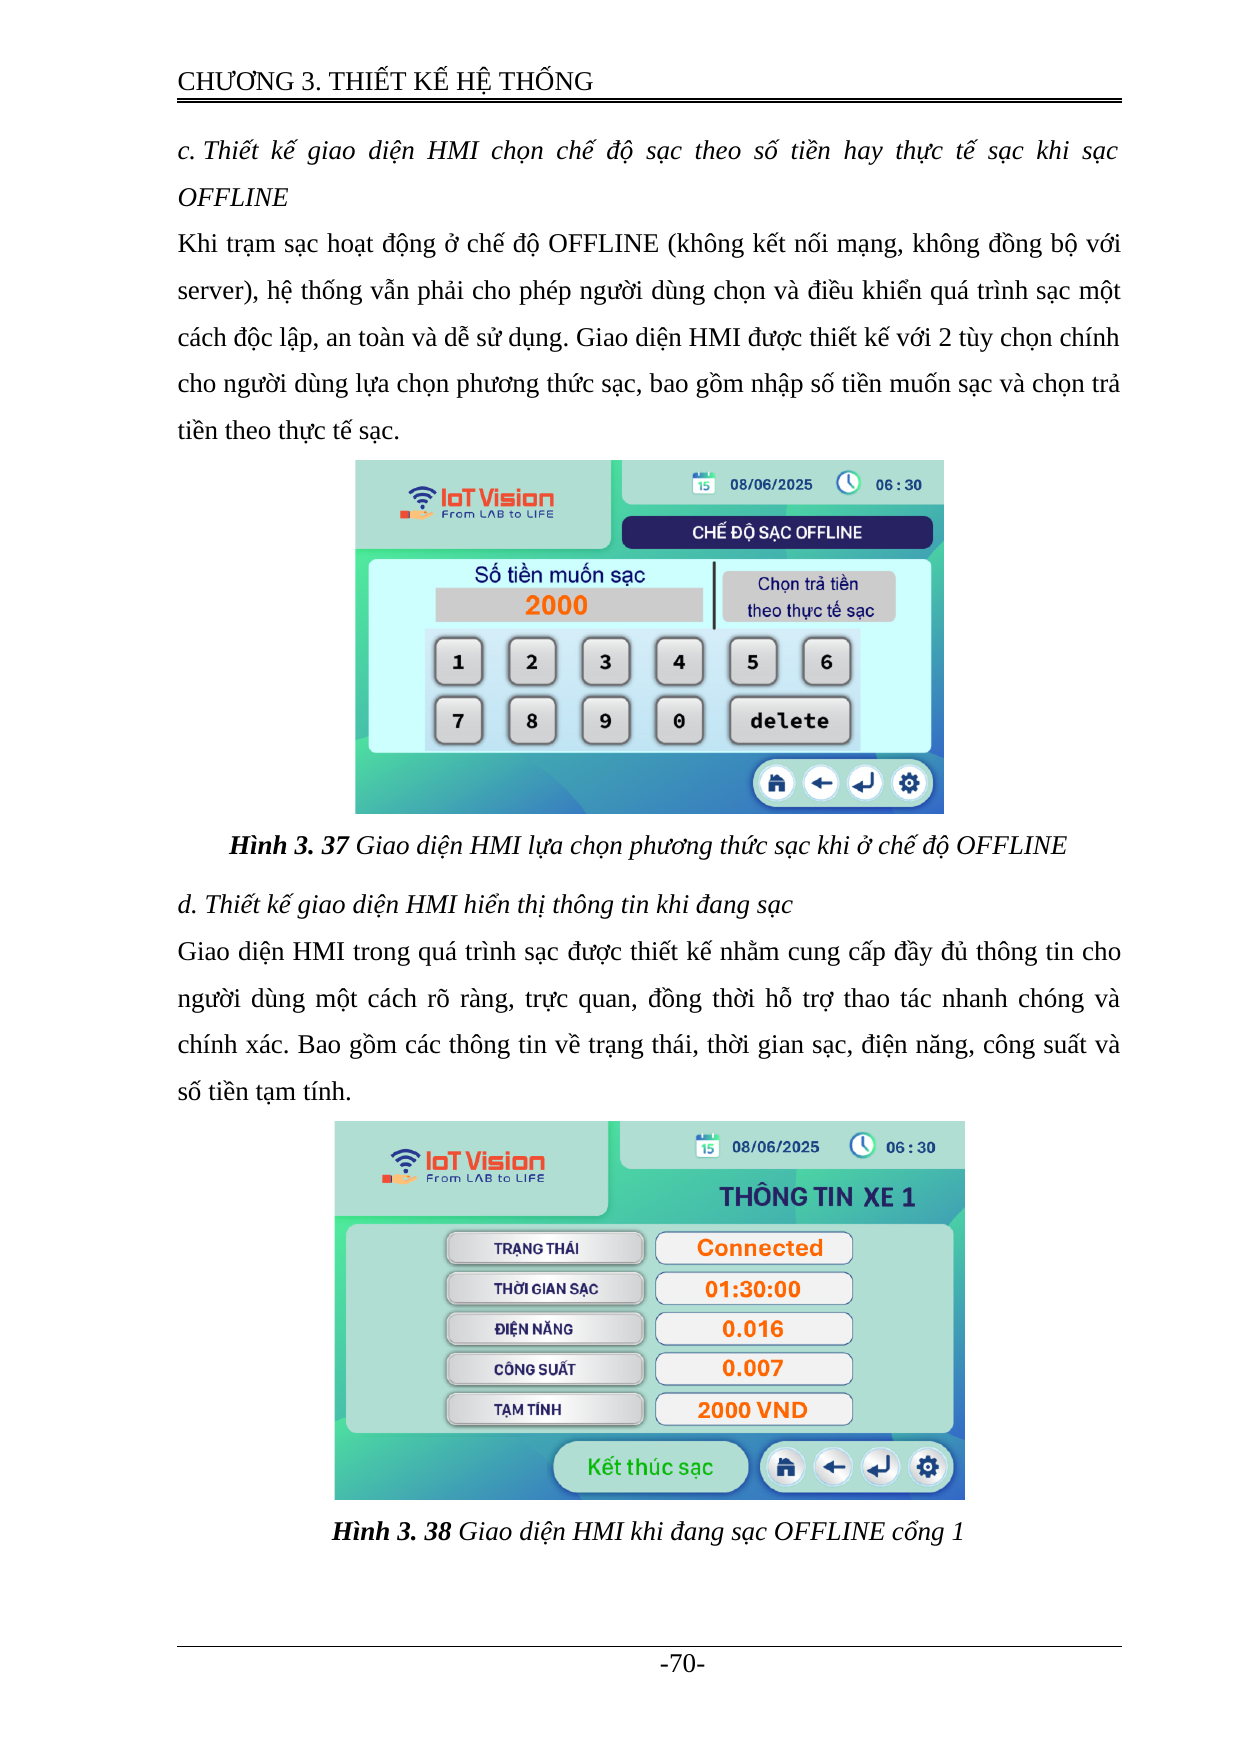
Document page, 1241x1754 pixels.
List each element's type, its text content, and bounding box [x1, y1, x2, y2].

picture [334, 1121, 965, 1500]
text Hình 3. 37 Giao diện HMI lựa chọn phương thức sạc khi ở chế độ OFFLINE [177, 829, 1122, 861]
text Hình 3. 38 Giao diện HMI khi đang sạc OFFLINE cổng 1 [177, 1516, 1122, 1547]
subtitle Thiết kế giao diện HMI hiển thị thông tin khi đang sạc [177, 888, 1122, 920]
text Khi trạm sạc hoạt động ở chế độ OFFLINE (không kết nối mạng, không đồng bộ với server), hệ thống vẫn phải cho phép người dùng chọn và điều khiển quá trình sạc một cách độc lập, an toàn và dễ sử dụng. Giao diện HMI được thiết kế với 2 tùy chọn chính cho người dùng lựa chọn phương thức sạc, bao gồm nhập số tiền muốn sạc và chọn trả tiền theo thực tế sạc. [177, 227, 1122, 445]
text Giao diện HMI trong quá trình sạc được thiết kế nhằm cung cấp đầy đủ thông tin cho người dùng một cách rõ ràng, trực quan, đồng thời hỗ trợ thao tác nhanh chóng và chính xác. Bao gồm các thông tin về trạng thái, thời gian sạc, điện năng, công suất và số tiền tạm tính. [177, 935, 1122, 1106]
picture [355, 460, 944, 814]
subtitle Thiết kế giao diện HMI chọn chế độ sạc theo số tiền hay thực tế sạc khi sạc OFFLINE [177, 134, 1122, 212]
